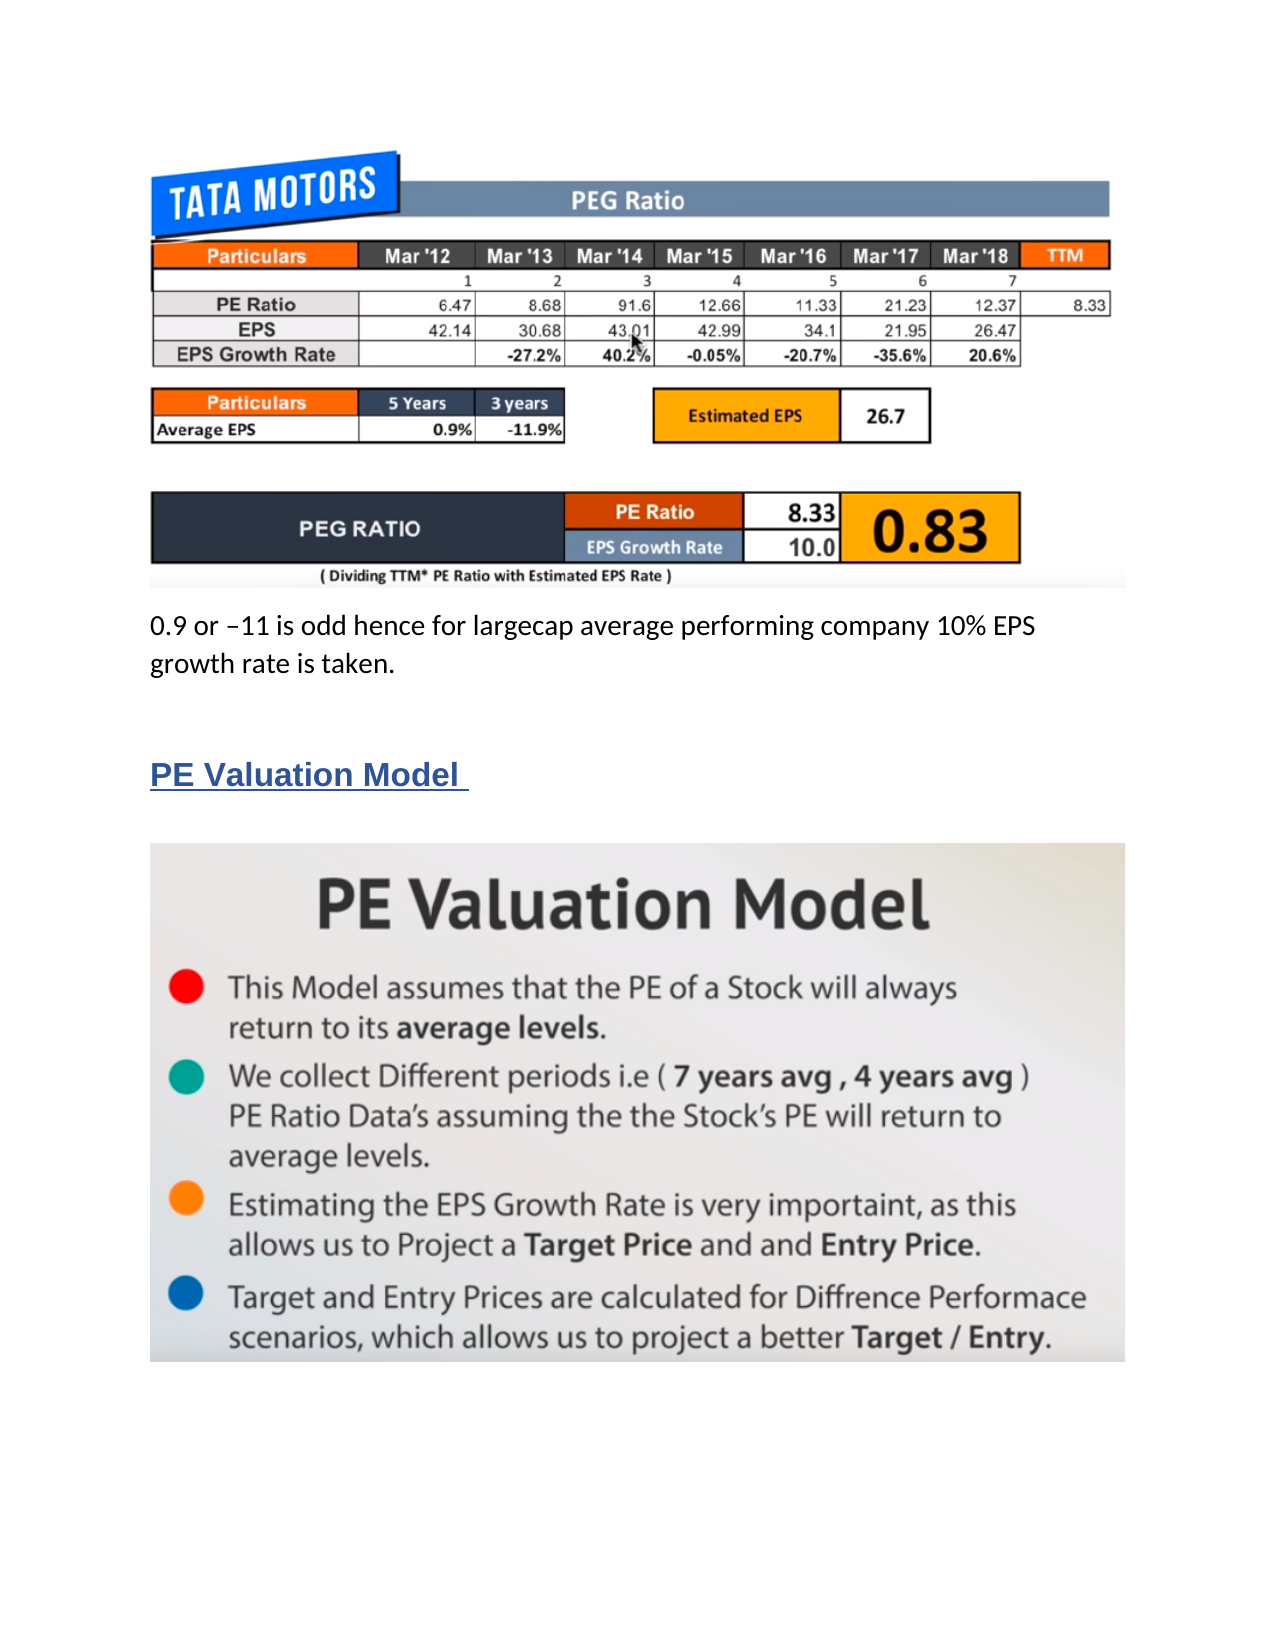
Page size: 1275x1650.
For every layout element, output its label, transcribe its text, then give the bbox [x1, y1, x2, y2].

picture [150, 150, 1125, 588]
text 0.9 or –11 is odd hence for largecap average performing company 10% EPS growth rate is taken. [150, 607, 1125, 681]
picture [150, 843, 1125, 1362]
subtitle PE Valuation Model [150, 755, 1125, 794]
